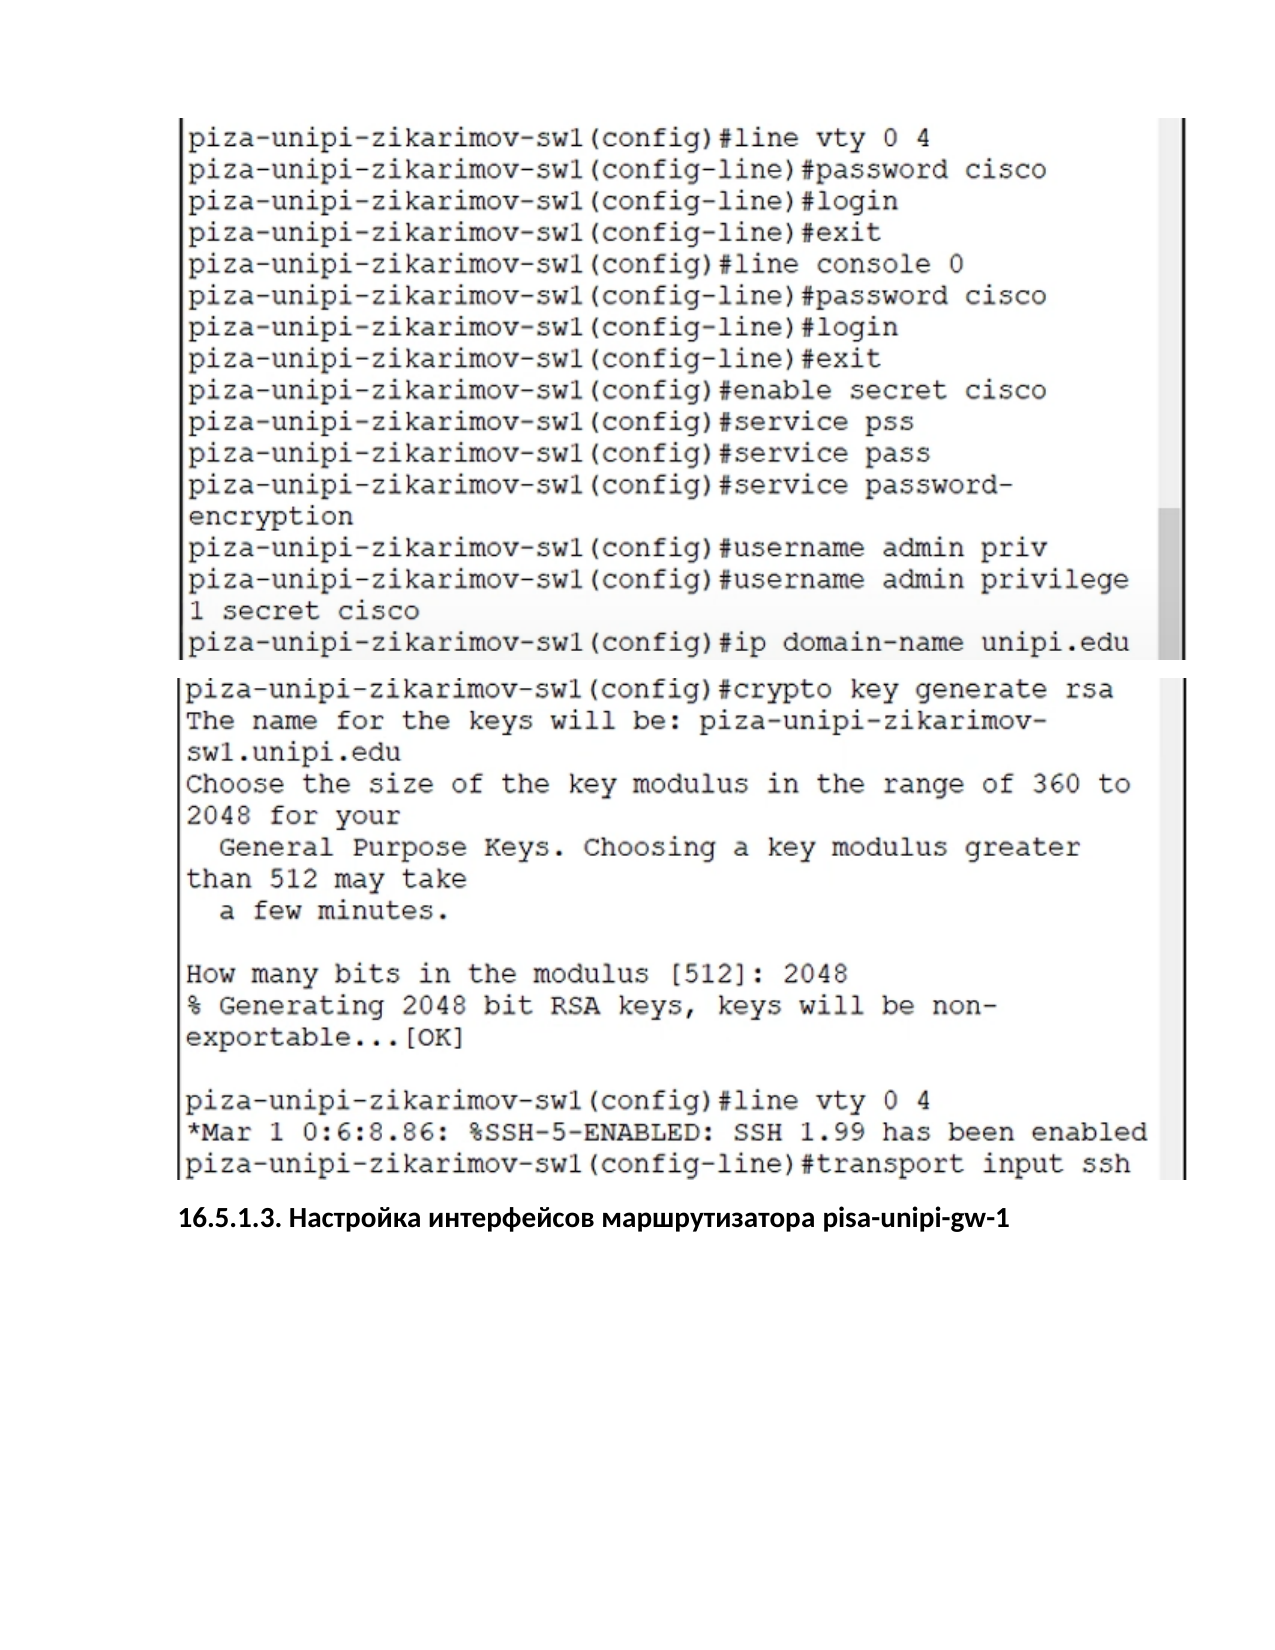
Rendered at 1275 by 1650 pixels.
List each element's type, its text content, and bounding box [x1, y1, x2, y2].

picture [177, 678, 1187, 1180]
text 16.5.1.3. Настройка интерфейсов маршрутизатора pisa-unipi-gw-1 [177, 1199, 1186, 1234]
picture [177, 118, 1187, 660]
